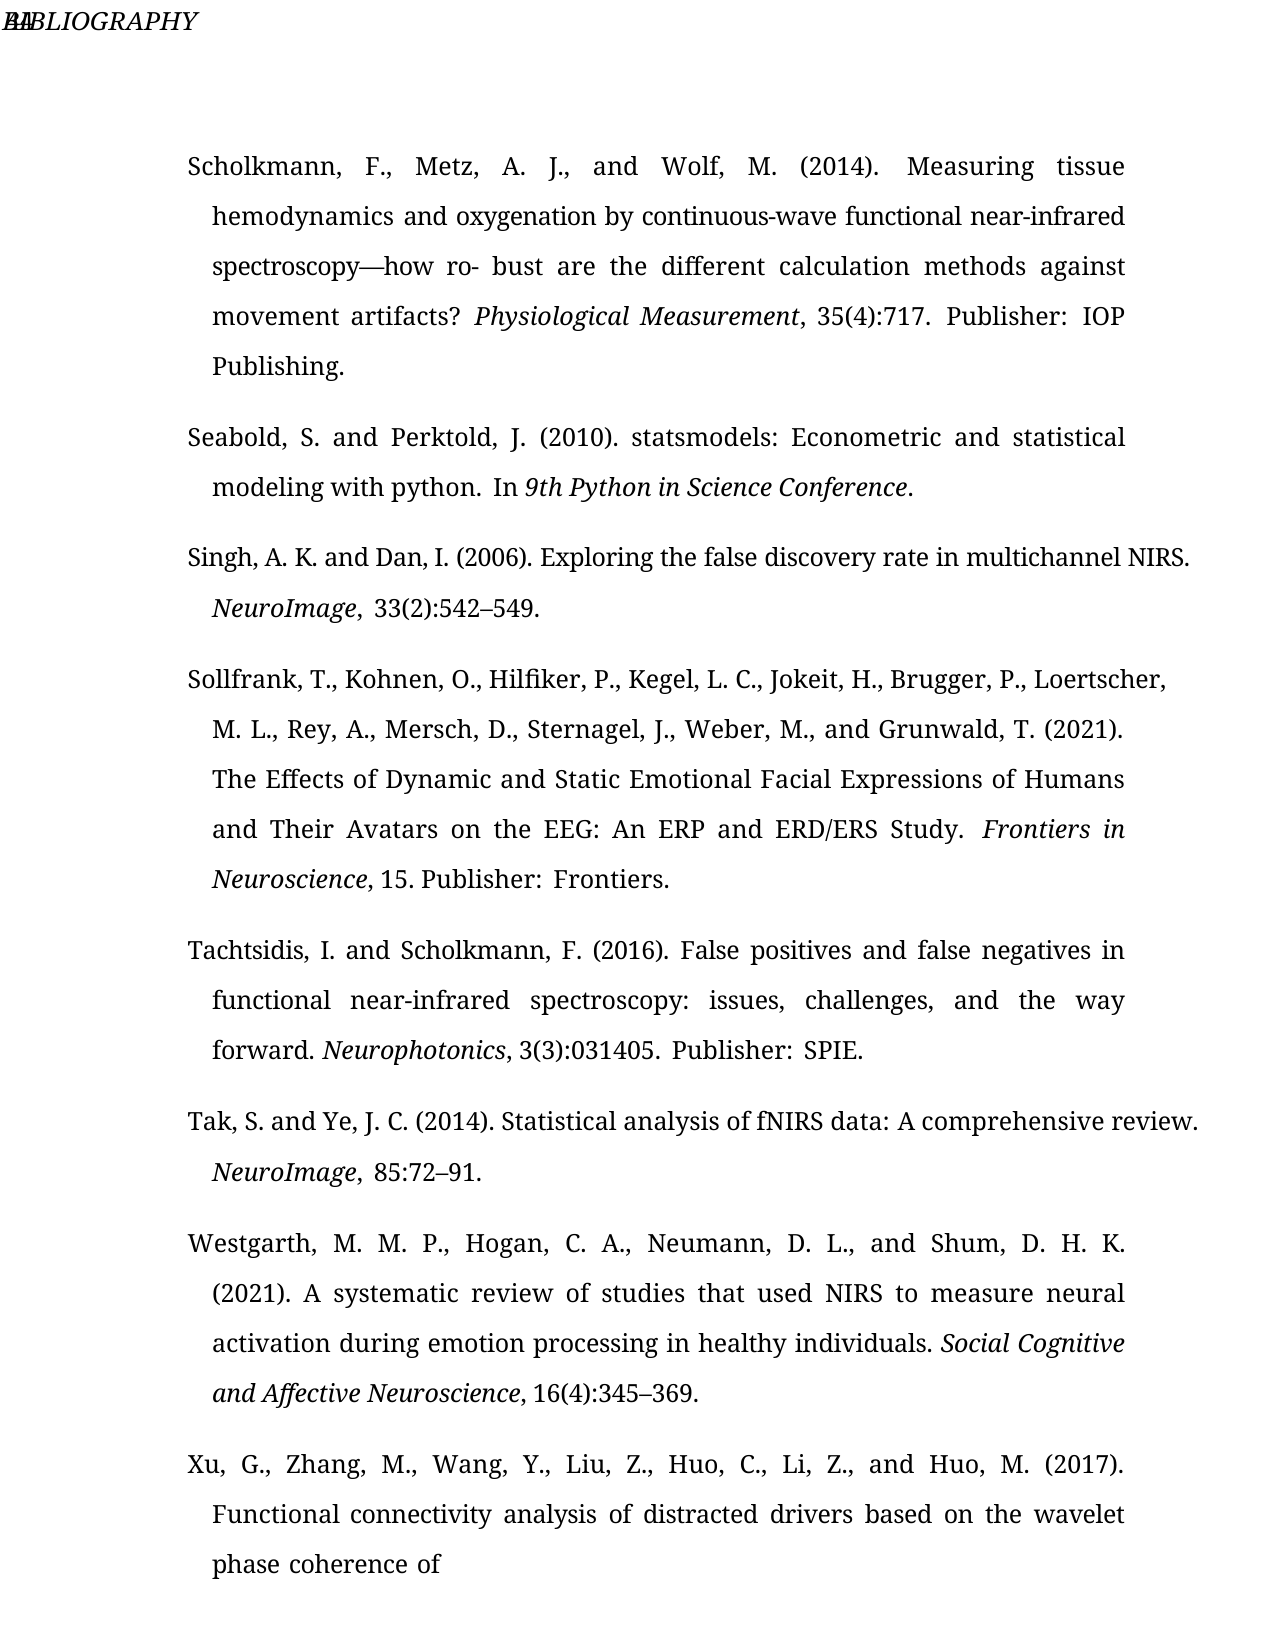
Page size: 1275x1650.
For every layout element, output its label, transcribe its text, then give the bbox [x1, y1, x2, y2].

text Westgarth, M. M. P., Hogan, C. A., Neumann, D. L., and Shum, D. H. K. (2021). A systematic review of studies that used NIRS to measure neural activation during emotion processing in healthy individuals. Social Cognitive and Affective Neuroscience, 16(4):345–369. [187, 1226, 1125, 1409]
text Scholkmann, F., Metz, A. J., and Wolf, M. (2014). Measuring tissue hemodynamics and oxygenation by continuous-wave functional near-infrared spectroscopy—how ro- bust are the different calculation methods against movement artifacts? Physiological Measurement, 35(4):717. Publisher: IOP Publishing. [187, 148, 1125, 382]
text Tachtsidis, I. and Scholkmann, F. (2016). False positives and false negatives in functional near-infrared spectroscopy: issues, challenges, and the way forward. Neurophotonics, 3(3):031405. Publisher: SPIE. [187, 933, 1125, 1067]
text Seabold, S. and Perktold, J. (2010). statsmodels: Econometric and statistical modeling with python. In 9th Python in Science Conference. [187, 419, 1125, 503]
text NeuroImage, 85:72–91. [212, 1154, 1262, 1188]
text Xu, G., Zhang, M., Wang, Y., Liu, Z., Huo, C., Li, Z., and Huo, M. (2017). Functional connectivity analysis of distracted drivers based on the wavelet phase coherence of [187, 1446, 1125, 1581]
text NeuroImage, 33(2):542–549. [212, 590, 1262, 624]
text Singh, A. K. and Dan, I. (2006). Exploring the false discovery rate in multichannel NIRS. [187, 540, 1262, 574]
text M. L., Rey, A., Mersch, D., Sternagel, J., Weber, M., and Grunwald, T. (2021). The Effects of Dynamic and Static Emotional Facial Expressions of Humans and Their Avatars on the EEG: An ERP and ERD/ERS Study. Frontiers in Neuroscience, 15. Publisher: Frontiers. [212, 712, 1126, 896]
text Sollfrank, T., Kohnen, O., Hilfiker, P., Kegel, L. C., Jokeit, H., Brugger, P., Loertscher, [187, 662, 1262, 696]
text Tak, S. and Ye, J. C. (2014). Statistical analysis of fNIRS data: A comprehensive review. [187, 1104, 1262, 1138]
